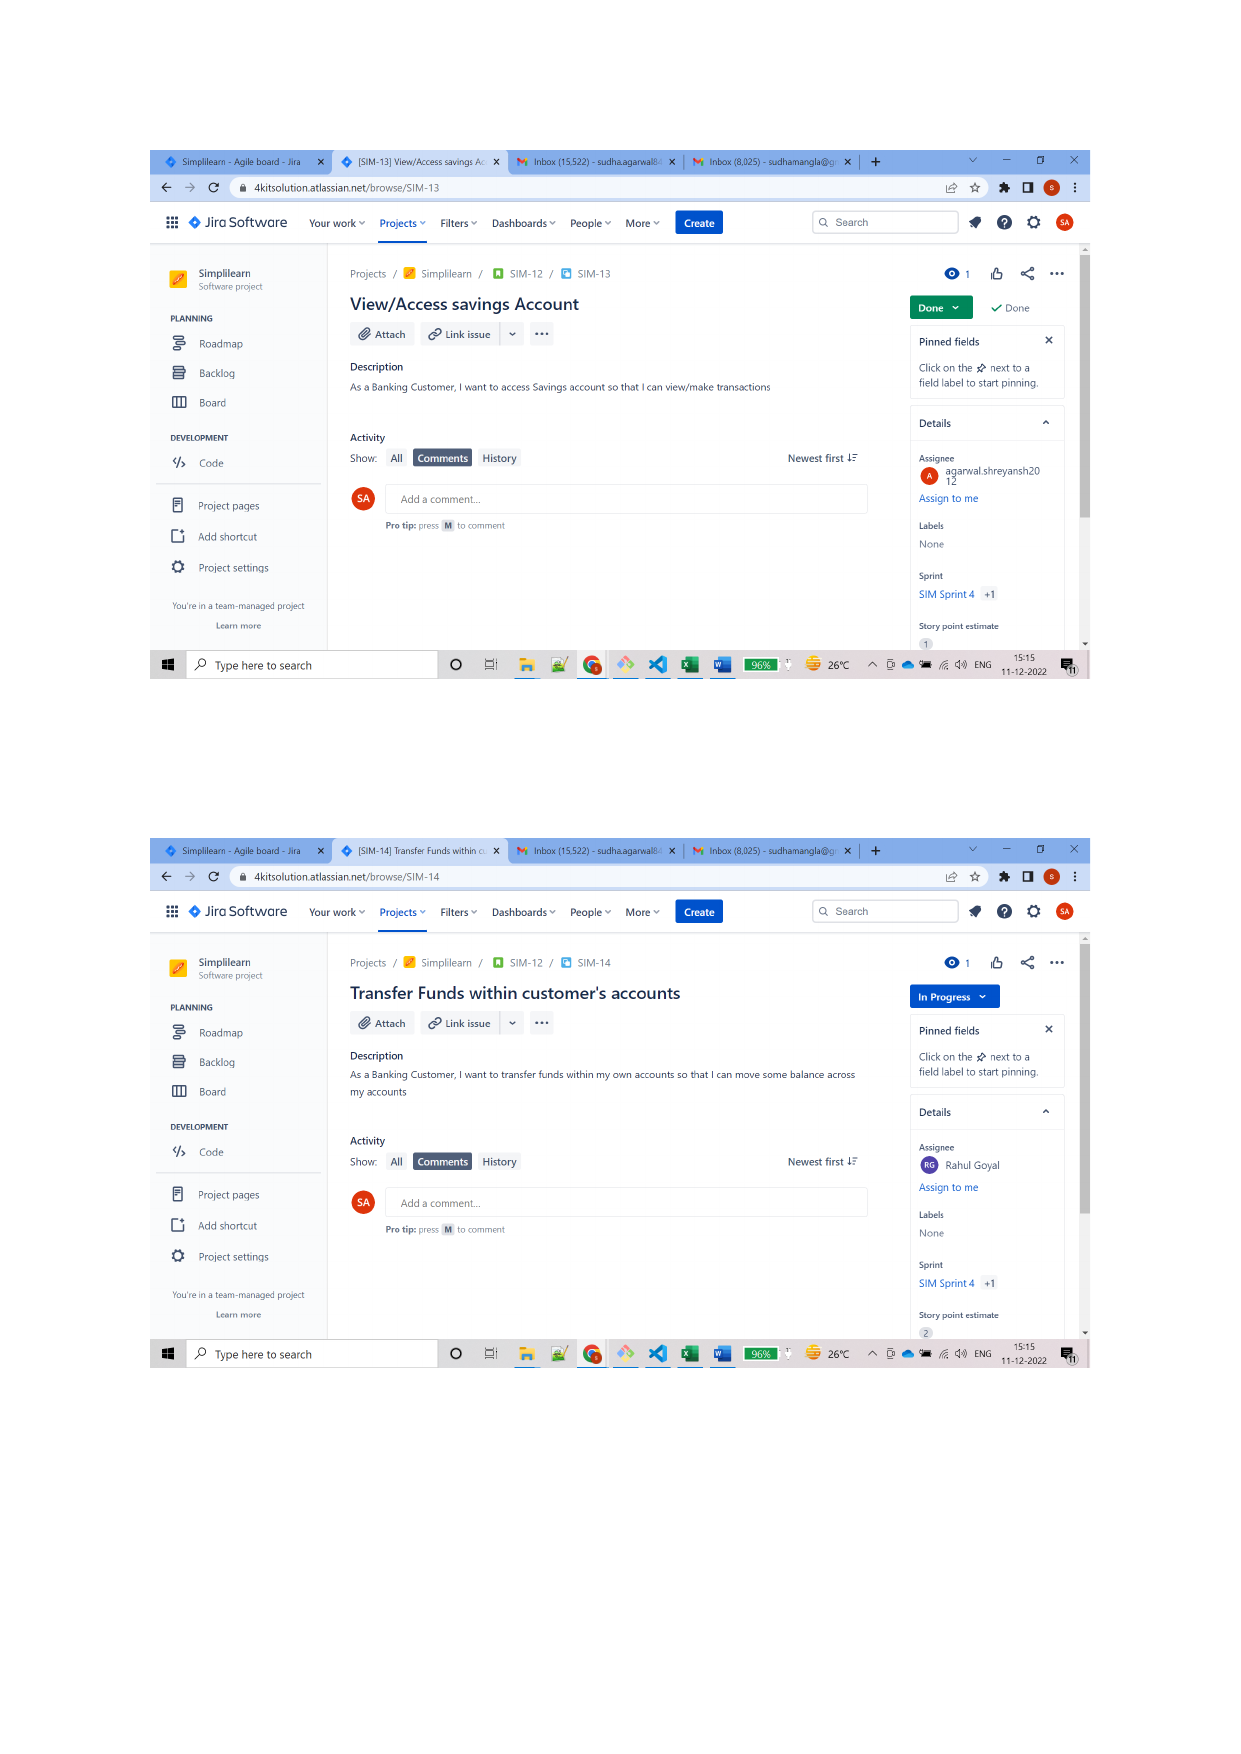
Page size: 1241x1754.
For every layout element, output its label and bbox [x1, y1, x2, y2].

picture [150, 150, 1091, 679]
picture [150, 838, 1091, 1368]
